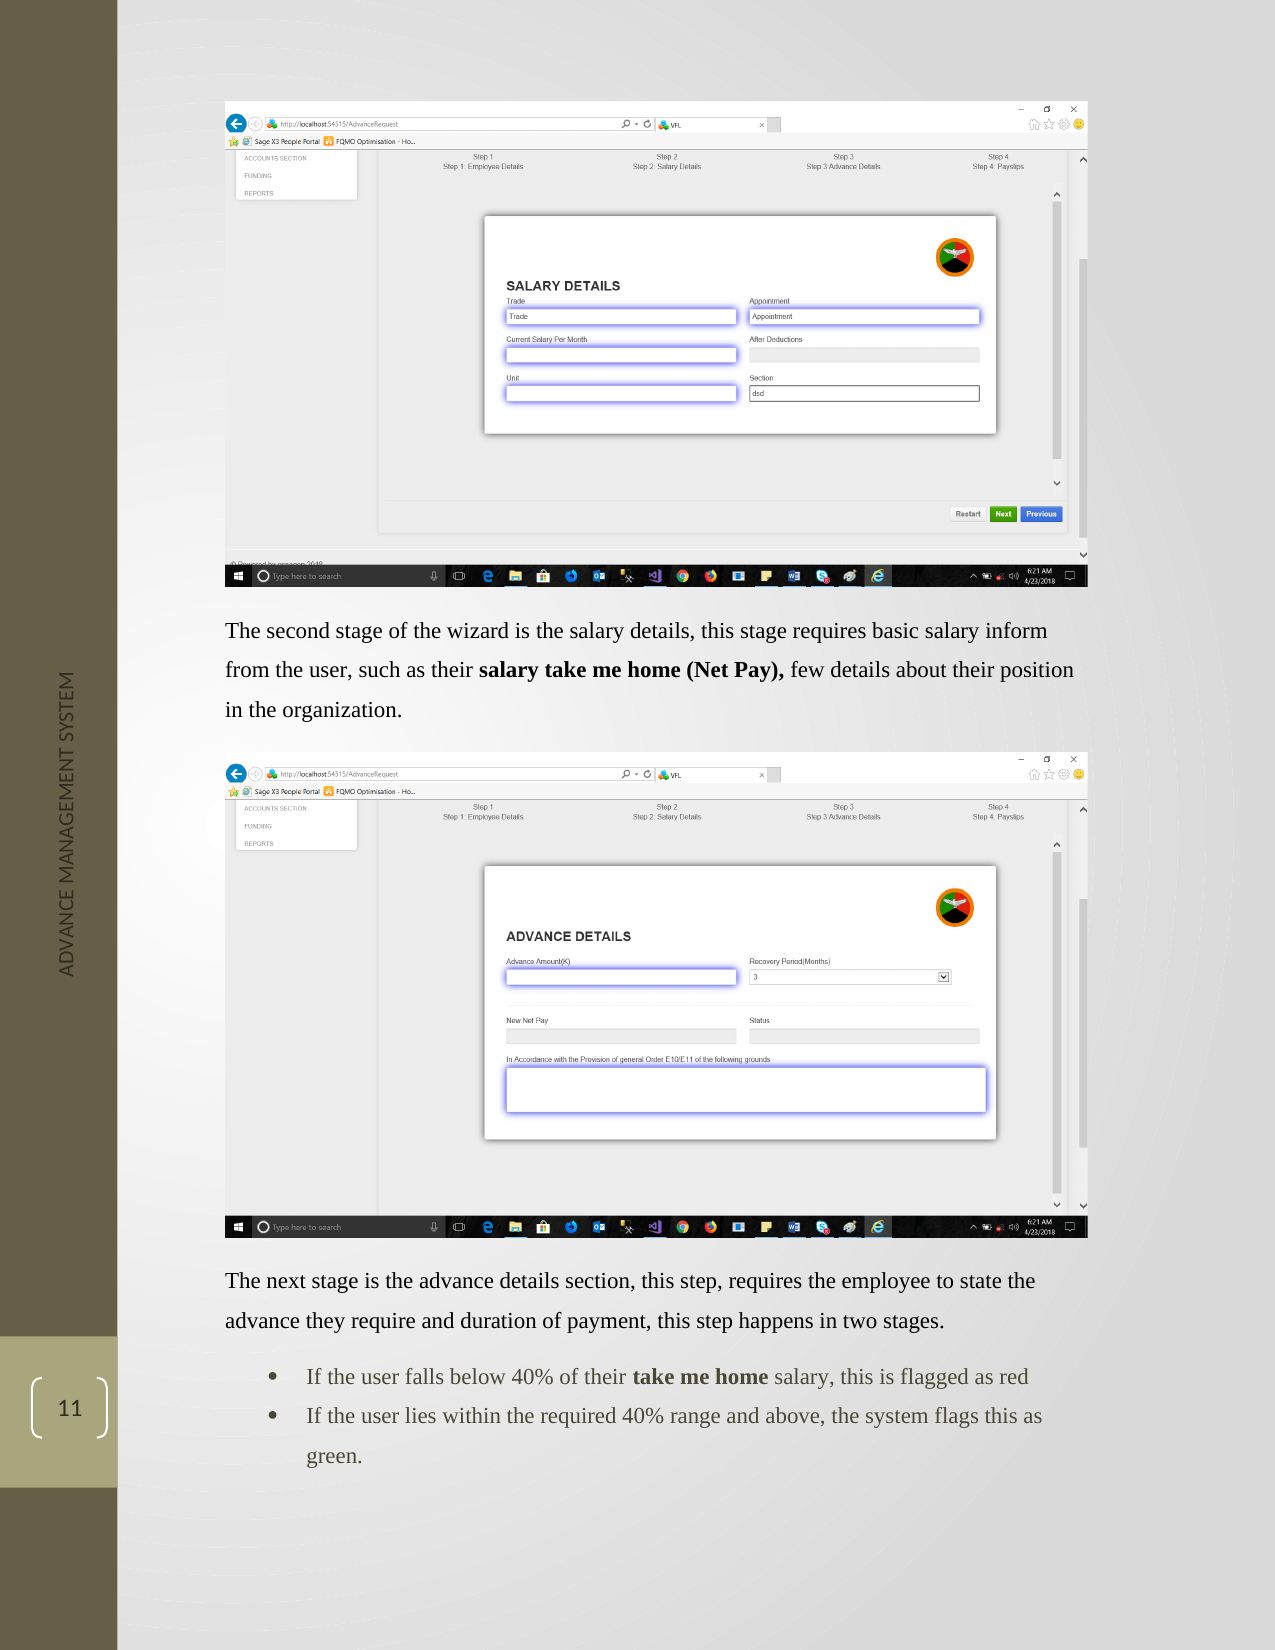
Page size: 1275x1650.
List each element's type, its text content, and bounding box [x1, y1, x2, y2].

picture [225, 752, 1088, 1238]
list If the user falls below 40% of their take me home salary, this is flagged as red [269, 1363, 1087, 1389]
picture [225, 101, 1088, 587]
text The second stage of the wizard is the salary details, this stage requires basic salary inform from the user, such as their salary take me home (Net Pay), few details about their position in the organization. [225, 617, 1087, 722]
list If the user lies within the required 40% range and above, the system flags this as green. [269, 1402, 1087, 1468]
text The next stage is the advance details section, this step, requires the employee to state the advance they require and duration of payment, this step happens in two stages. [225, 1267, 1087, 1333]
